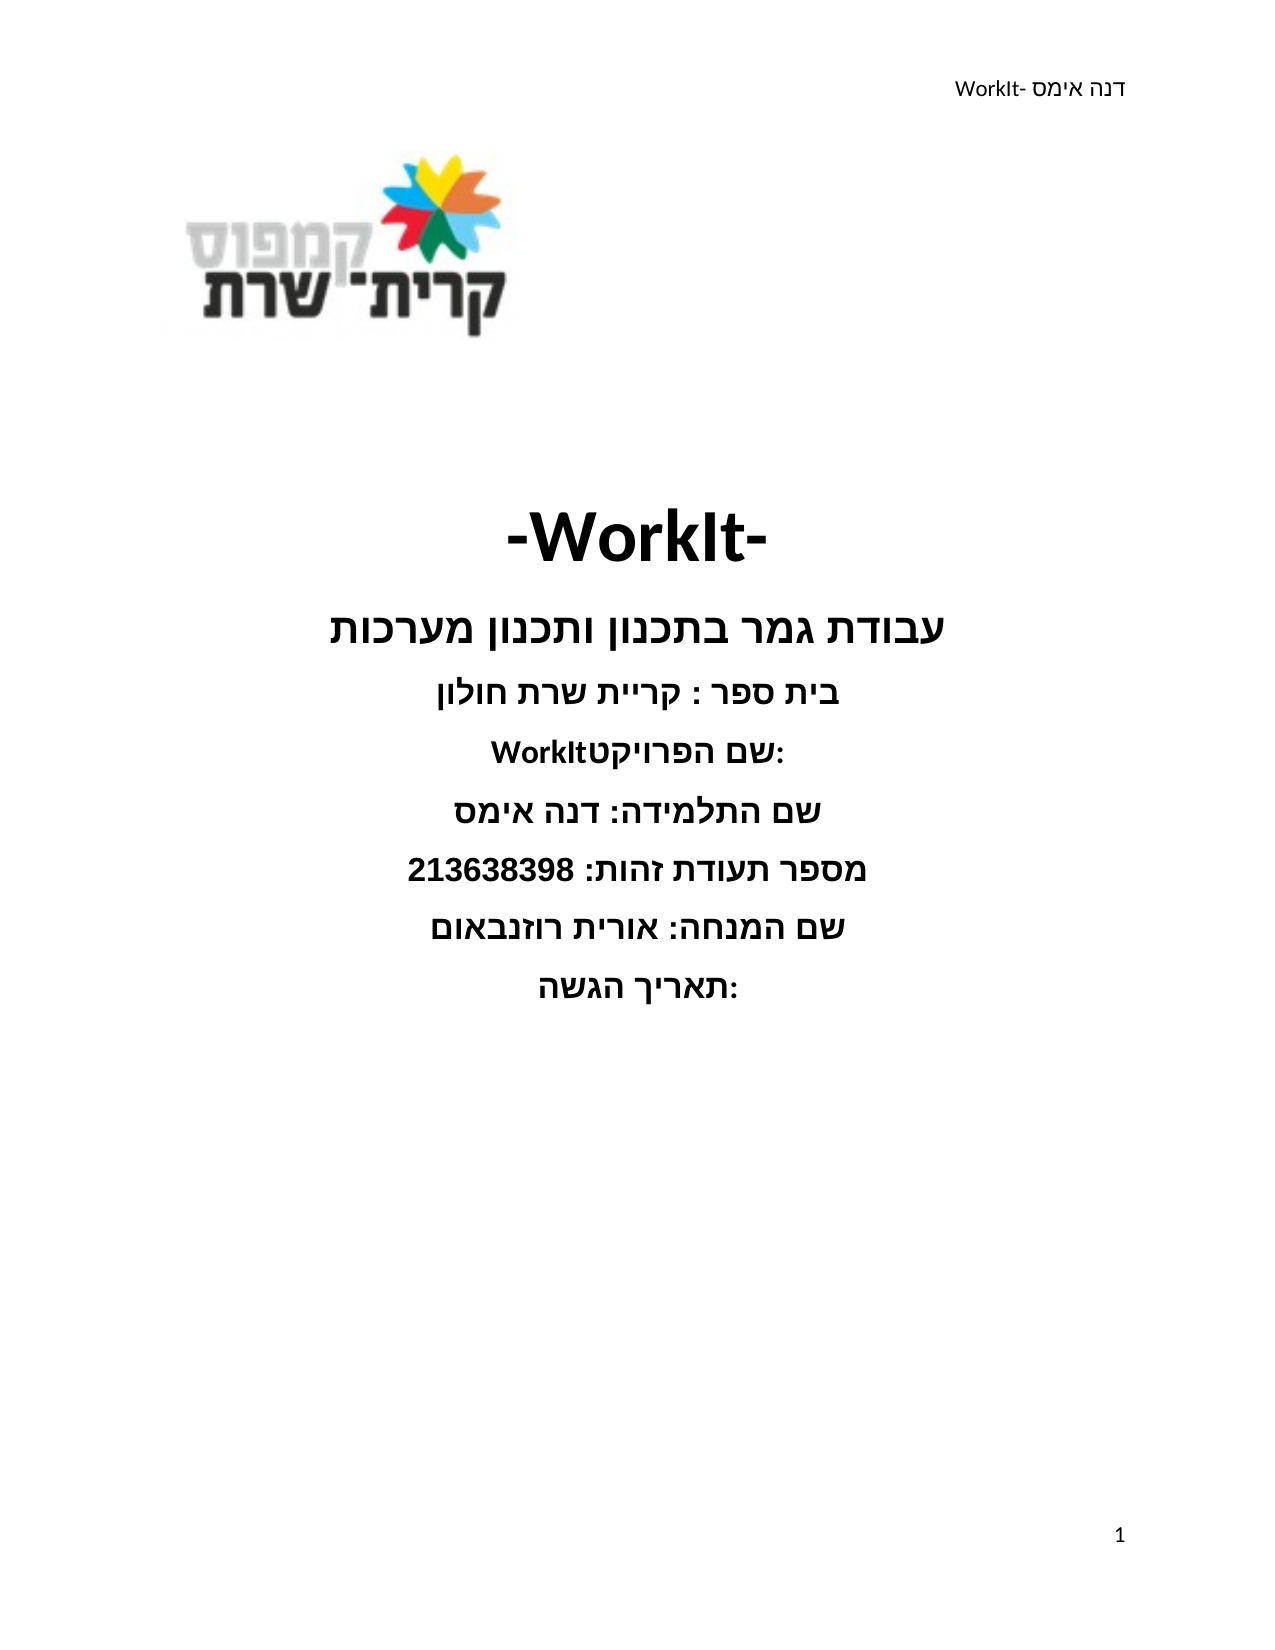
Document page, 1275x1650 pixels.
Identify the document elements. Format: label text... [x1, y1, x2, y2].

picture [150, 150, 518, 349]
text -WorkIt- [150, 489, 1125, 581]
text בית ספר : קריית שרת חולון [150, 673, 1125, 711]
text מספר תעודת זהות: 213638398 [150, 850, 1125, 888]
text תאריך הגשה: [150, 966, 1125, 1007]
text עבודת גמר בתכנון ותכנון מערכות [150, 604, 1125, 652]
text שם התלמידה: דנה אימס [150, 792, 1125, 830]
text WorkItשם הפרויקט: [150, 731, 1125, 772]
text שם המנחה: אורית רוזנבאום [150, 908, 1125, 946]
